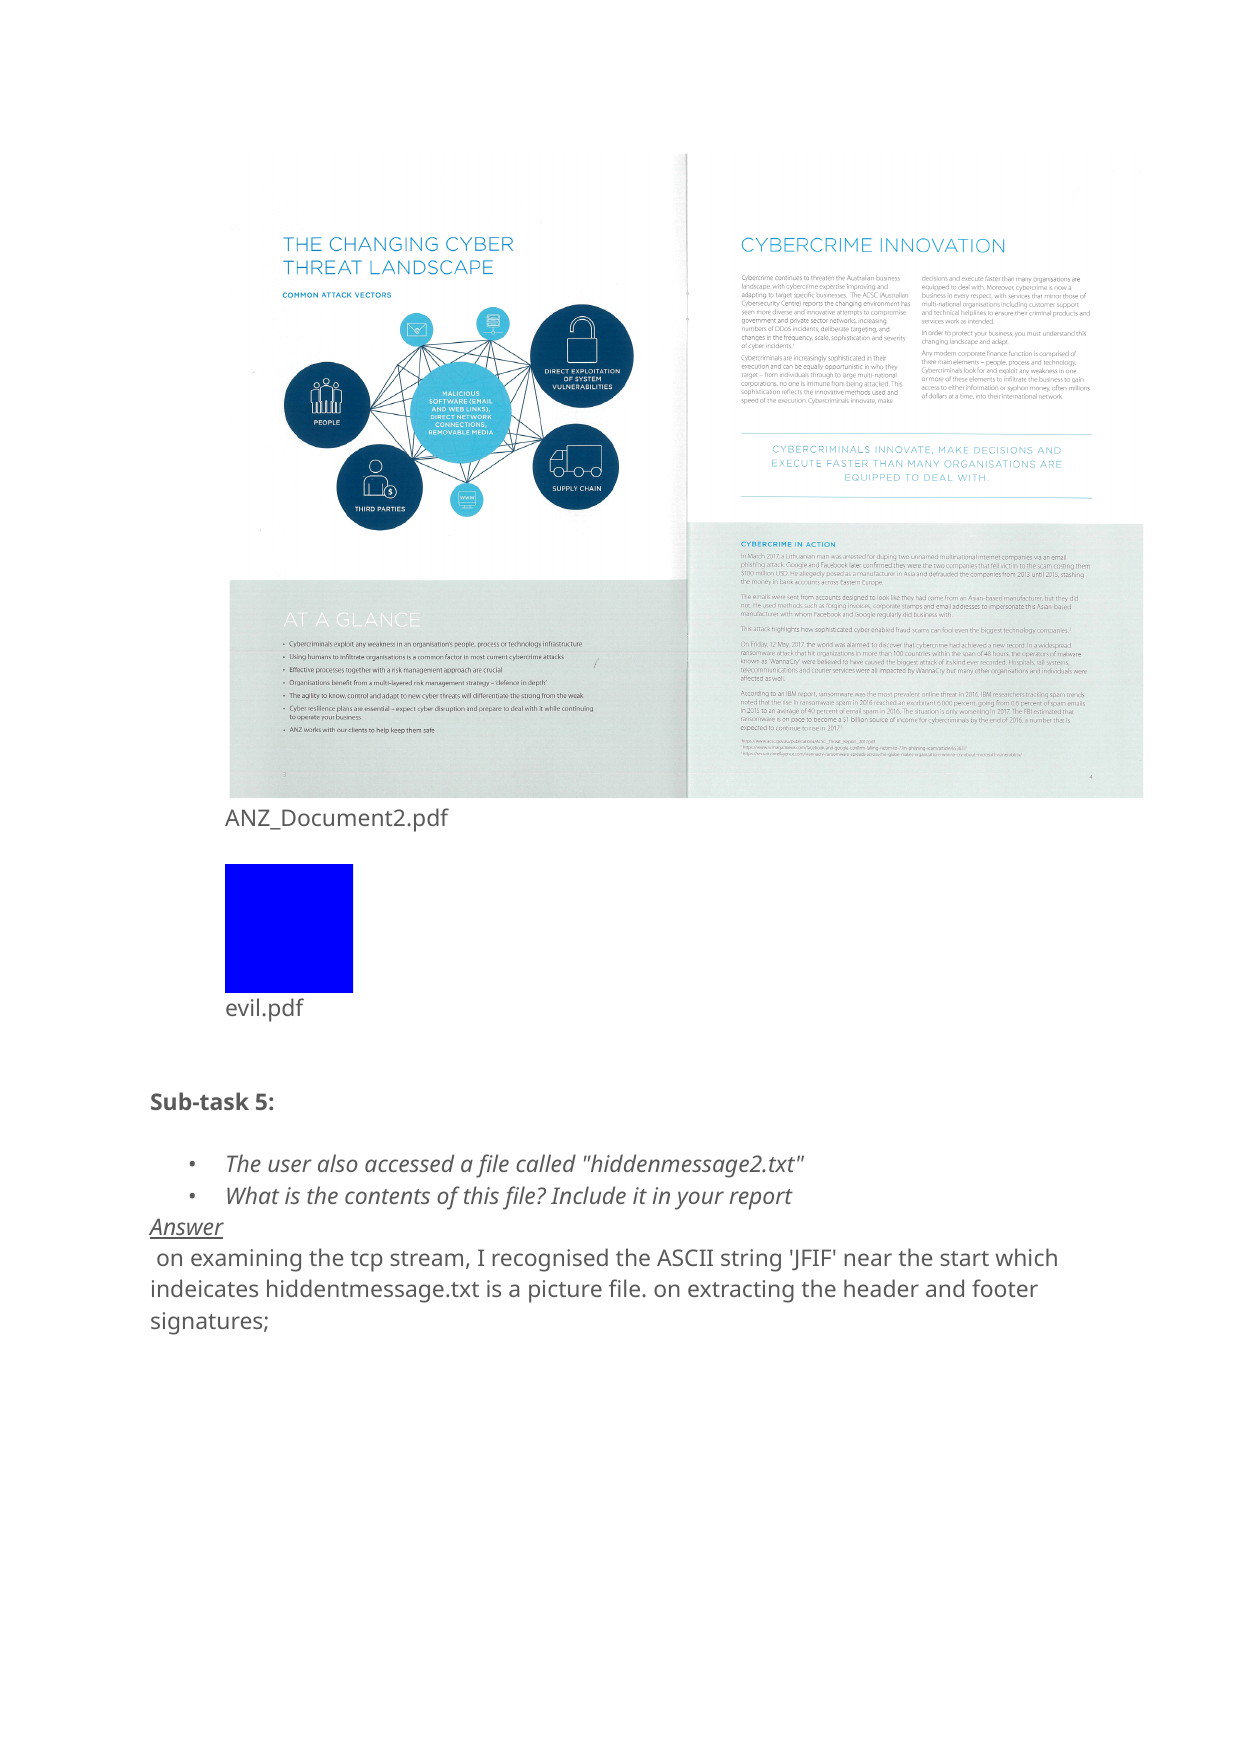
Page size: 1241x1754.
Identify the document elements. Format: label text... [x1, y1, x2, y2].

text Answer [150, 1211, 1090, 1242]
text evil.pdf [225, 992, 1090, 1023]
text ANZ_Document2.pdf [225, 802, 1090, 833]
text Sub-task 5: [150, 1086, 1090, 1117]
picture [225, 150, 1147, 802]
text on examining the tcp stream, I recognised the ASCII string 'JFIF' near the start which indeicates hiddentmessage.txt is a picture file. on extracting the header and footer signatures; [150, 1242, 1090, 1336]
picture [225, 864, 354, 993]
list What is the contents of this file? Include it in your report [187, 1180, 1090, 1211]
list The user also accessed a file called "hiddenmessage2.txt" [187, 1148, 1090, 1180]
